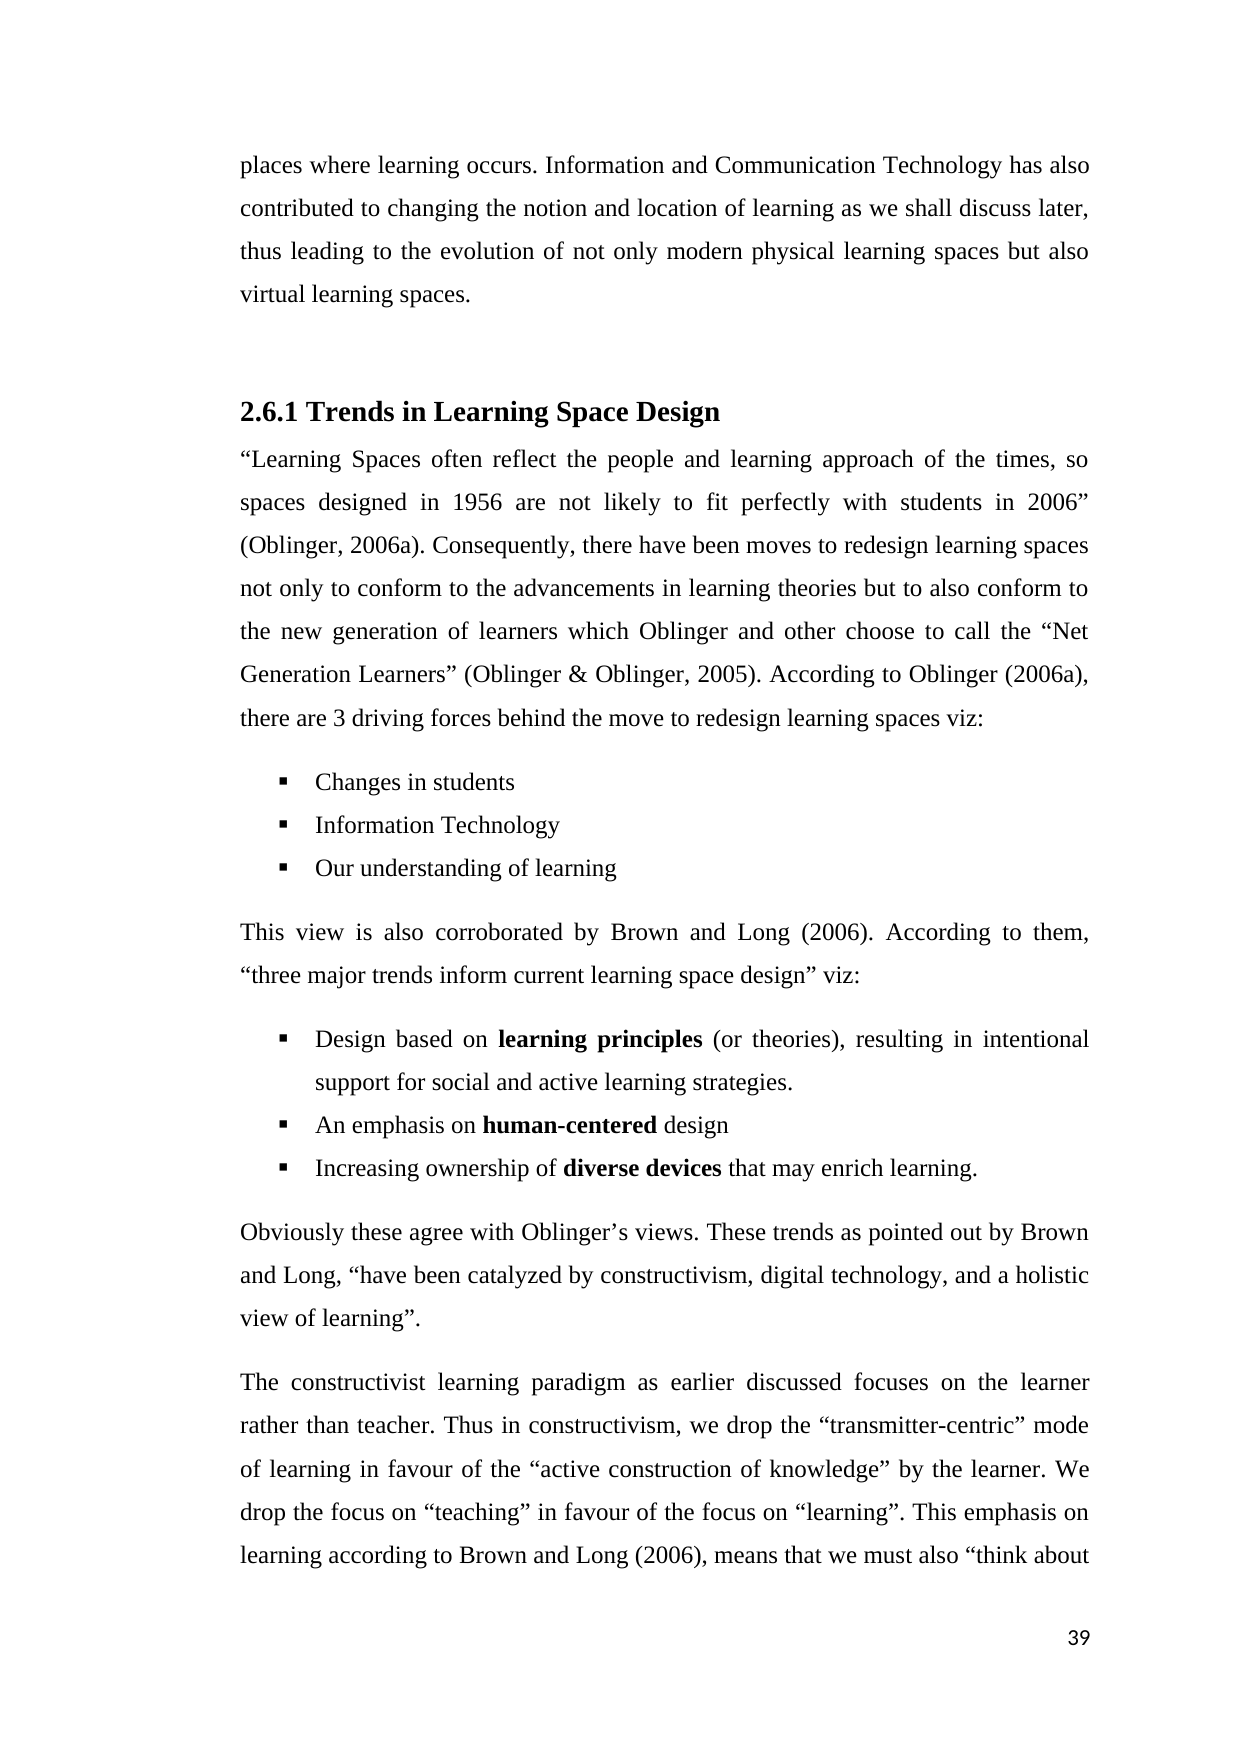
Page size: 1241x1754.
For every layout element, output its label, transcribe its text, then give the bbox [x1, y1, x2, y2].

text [240, 150, 1090, 308]
text Obviously these agree with Oblinger’s views. These trends as pointed out by Brown and Long, “have been catalyzed by constructivism, digital technology, and a holistic view of learning”. [240, 1217, 1090, 1332]
list An emphasis on human-centered design [277, 1110, 1090, 1139]
text This view is also corroborated by Brown and Long (2006). According to them, “three major trends inform current learning space design” viz: [240, 917, 1090, 989]
list Increasing ownership of diverse devices that may enrich learning. [277, 1153, 1090, 1182]
list Changes in students [277, 767, 1090, 795]
list Design based on learning principles (or theories), resulting in intentional support for social and active learning strategies. [277, 1024, 1090, 1096]
text “Learning Spaces often reflect the people and learning approach of the times, so spaces designed in 1956 are not likely to fit perfectly with students in 2006” (Oblinger, 2006a). Consequently, there have been moves to redesign learning spaces not only to conform to the advancements in learning theories but to also conform to the new generation of learners which Oblinger and other choose to call the “Net Generation Learners” (Oblinger & Oblinger, 2005). According to Oblinger (2006a), there are 3 driving forces behind the move to redesign learning spaces viz: [240, 444, 1090, 731]
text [240, 1367, 1090, 1569]
list Information Technology [277, 810, 1090, 838]
list Our understanding of learning [277, 853, 1090, 882]
subtitle 2.6.1 Trends in Learning Space Design [240, 343, 1090, 427]
